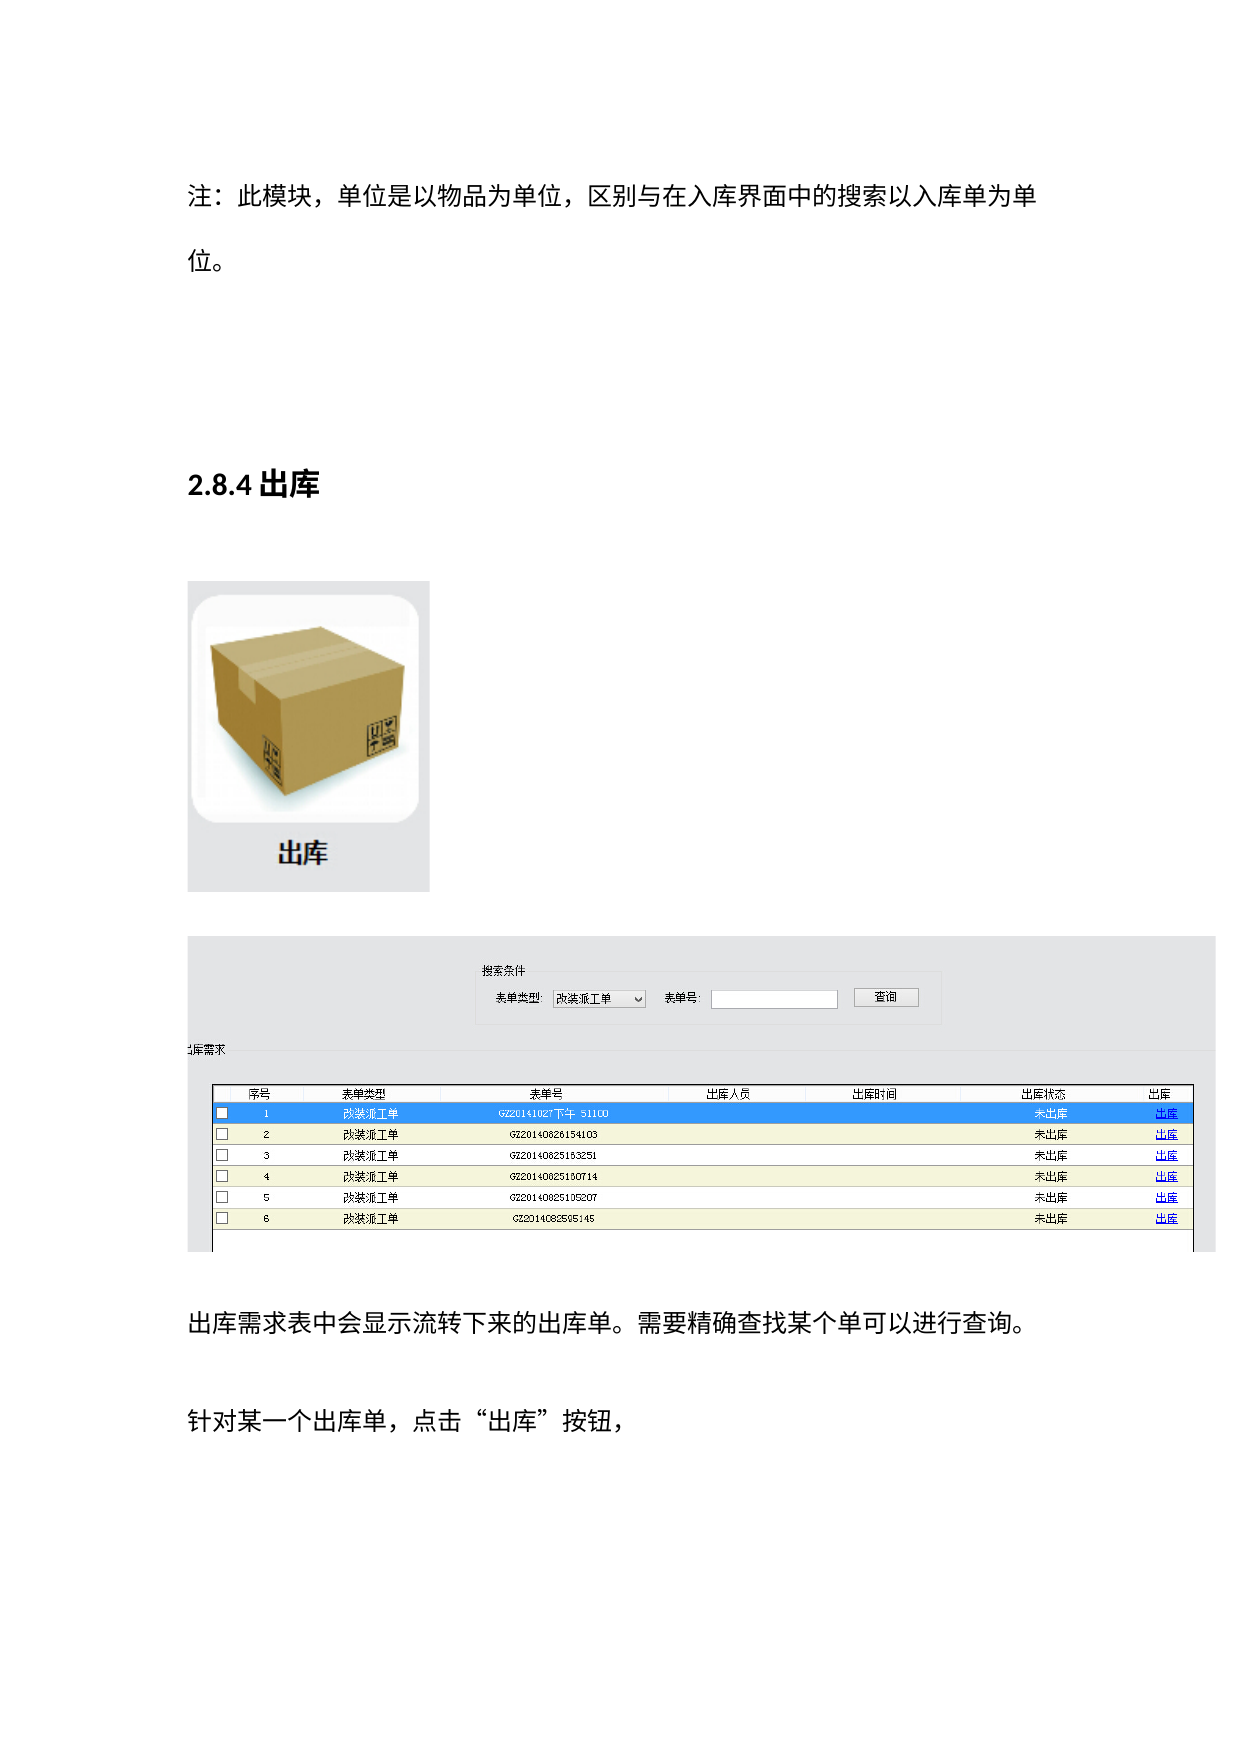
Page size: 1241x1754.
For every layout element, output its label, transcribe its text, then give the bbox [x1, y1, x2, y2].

picture [187, 936, 1216, 1252]
subtitle 2.8.4出库 [187, 449, 1053, 514]
text 出库需求表中会显示流转下来的出库单。需要精确查找某个单可以进行查询。 [187, 1289, 1053, 1354]
picture [187, 581, 430, 892]
text 注：此模块，单位是以物品为单位，区别与在入库界面中的搜索以入库单为单位。 [187, 162, 1053, 292]
text 针对某一个出库单，点击“出库”按钮， [187, 1387, 1053, 1452]
